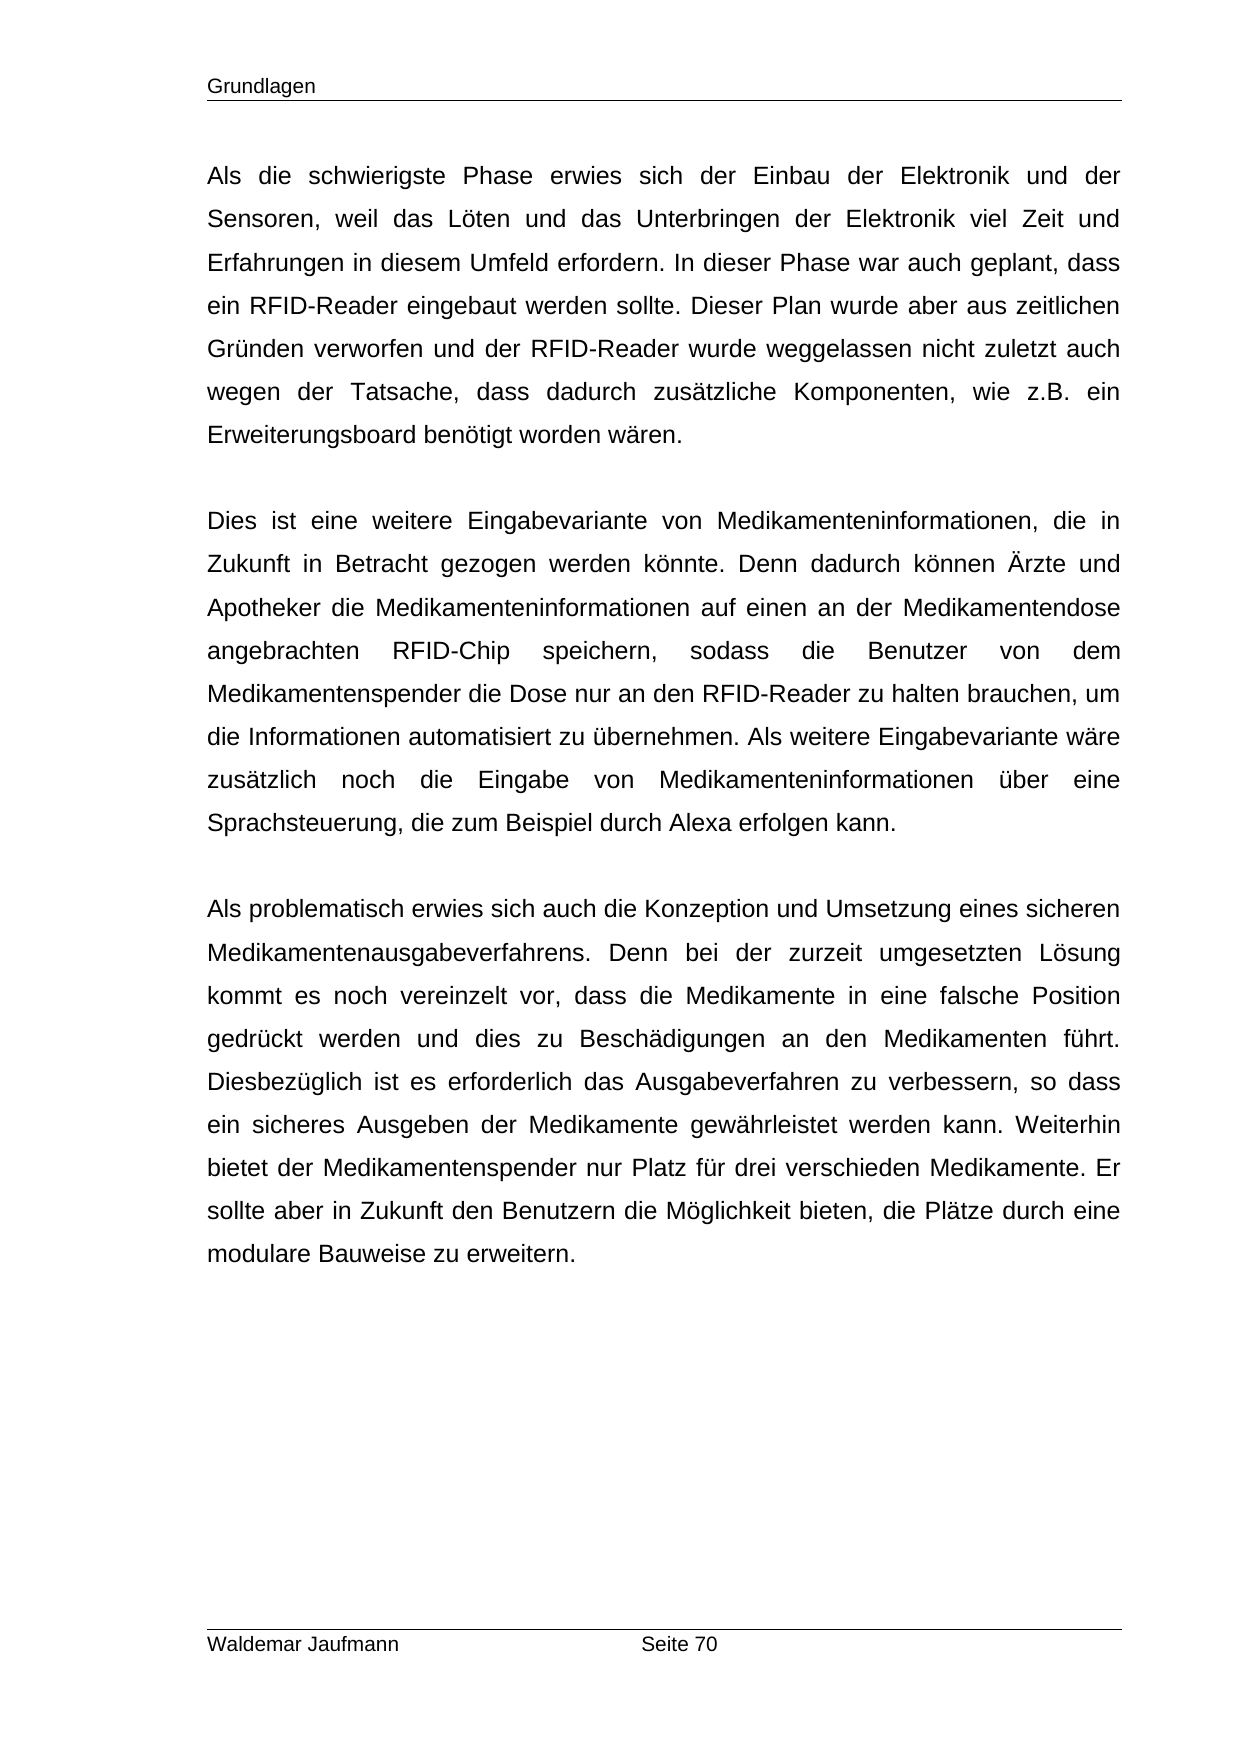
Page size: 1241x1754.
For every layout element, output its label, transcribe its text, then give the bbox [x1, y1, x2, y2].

text Als die schwierigste Phase erwies sich der Einbau der Elektronik und der Sensoren, weil das Löten und das Unterbringen der Elektronik viel Zeit und Erfahrungen in diesem Umfeld erfordern. In dieser Phase war auch geplant, dass ein RFID-Reader eingebaut werden sollte. Dieser Plan wurde aber aus zeitlichen Gründen verworfen und der RFID-Reader wurde weggelassen nicht zuletzt auch wegen der Tatsache, dass dadurch zusätzliche Komponenten, wie z.B. ein Erweiterungsboard benötigt worden wären. [207, 161, 1122, 449]
text Dies ist eine weitere Eingabevariante von Medikamenteninformationen, die in Zukunft in Betracht gezogen werden könnte. Denn dadurch können Ärzte und Apotheker die Medikamenteninformationen auf einen an der Medikamentendose angebrachten RFID-Chip speichern, sodass die Benutzer von dem Medikamentenspender die Dose nur an den RFID-Reader zu halten brauchen, um die Informationen automatisiert zu übernehmen. Als weitere Eingabevariante wäre zusätzlich noch die Eingabe von Medikamenteninformationen über eine Sprachsteuerung, die zum Beispiel durch Alexa erfolgen kann. [207, 506, 1122, 837]
text Als problematisch erwies sich auch die Konzeption und Umsetzung eines sicheren Medikamentenausgabeverfahrens. Denn bei der zurzeit umgesetzten Lösung kommt es noch vereinzelt vor, dass die Medikamente in eine falsche Position gedrückt werden und dies zu Beschädigungen an den Medikamenten führt. Diesbezüglich ist es erforderlich das Ausgabeverfahren zu verbessern, so dass ein sicheres Ausgeben der Medikamente gewährleistet werden kann. Weiterhin bietet der Medikamentenspender nur Platz für drei verschieden Medikamente. Er sollte aber in Zukunft den Benutzern die Möglichkeit bieten, die Plätze durch eine modulare Bauweise zu erweitern. [207, 894, 1122, 1268]
